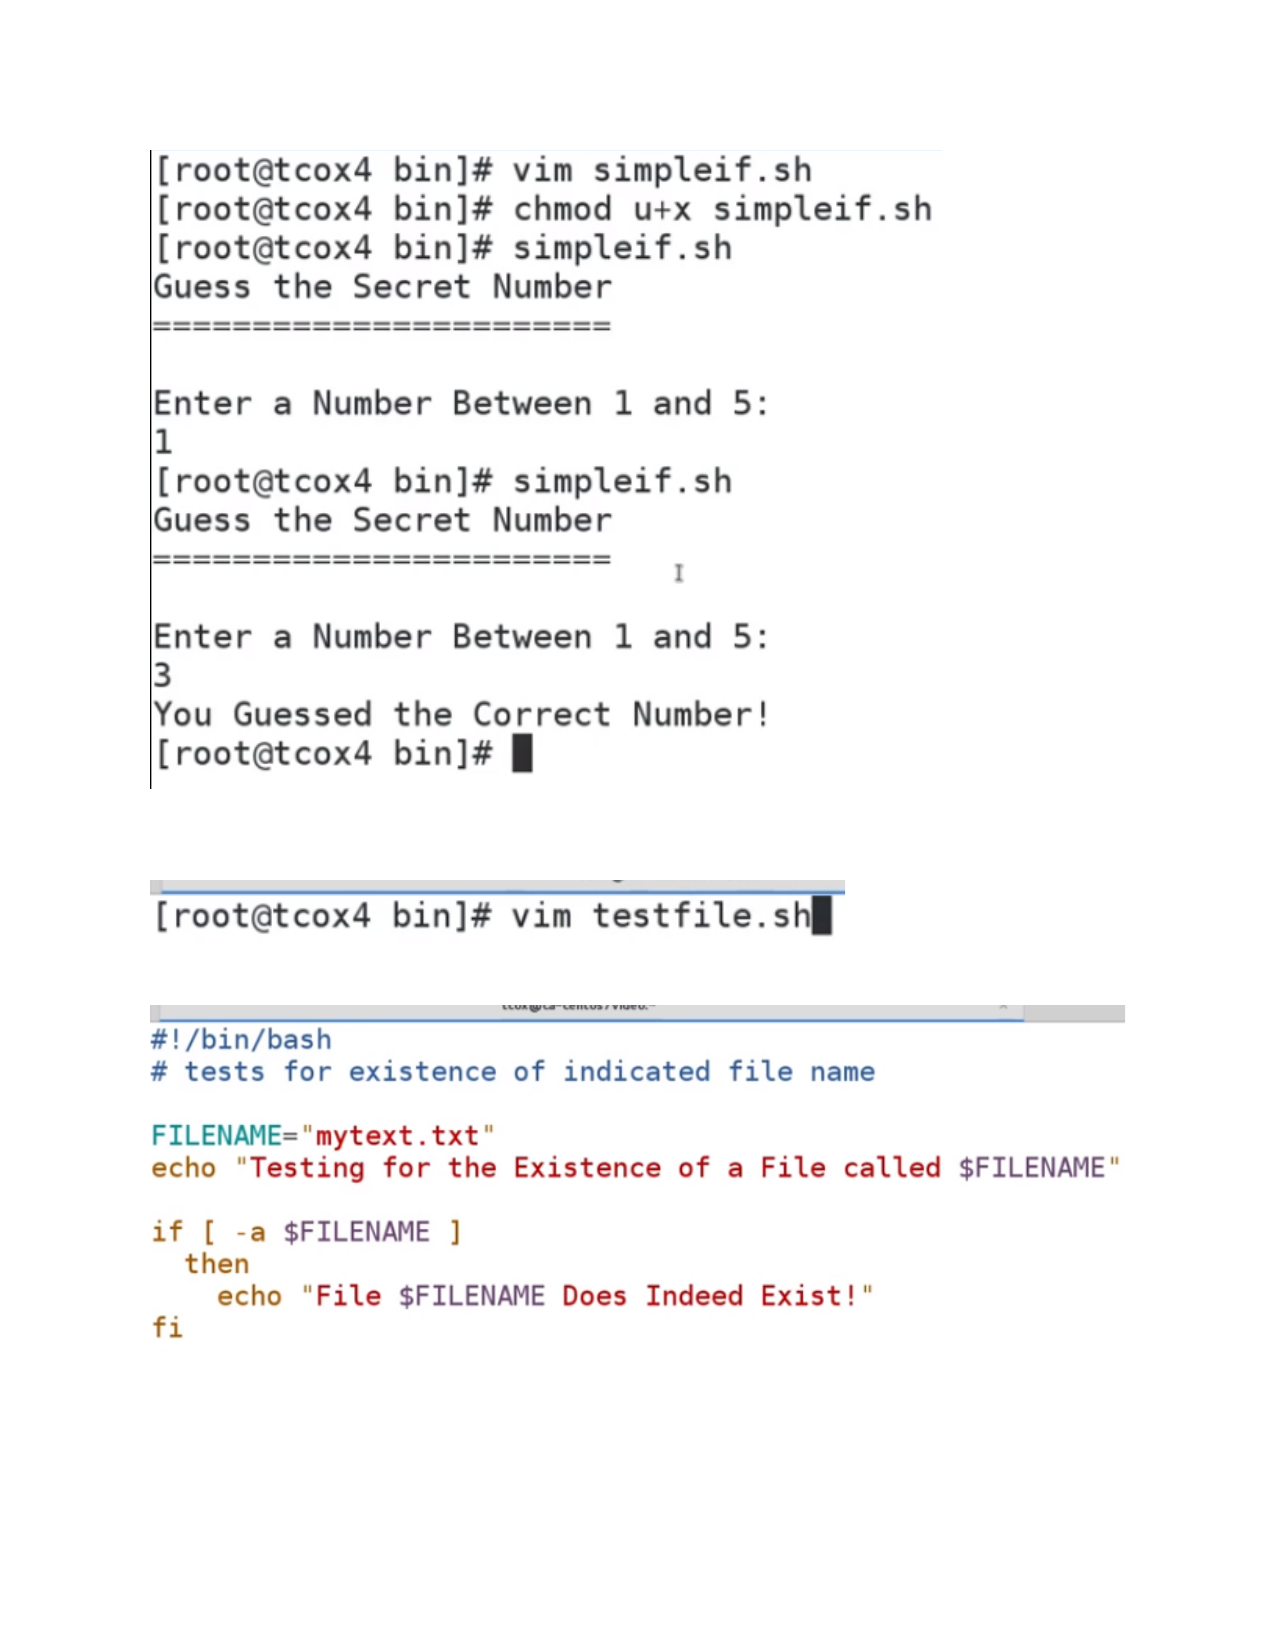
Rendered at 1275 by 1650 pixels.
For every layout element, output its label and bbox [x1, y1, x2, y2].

picture [150, 150, 943, 789]
picture [150, 880, 846, 975]
picture [150, 1005, 1125, 1353]
